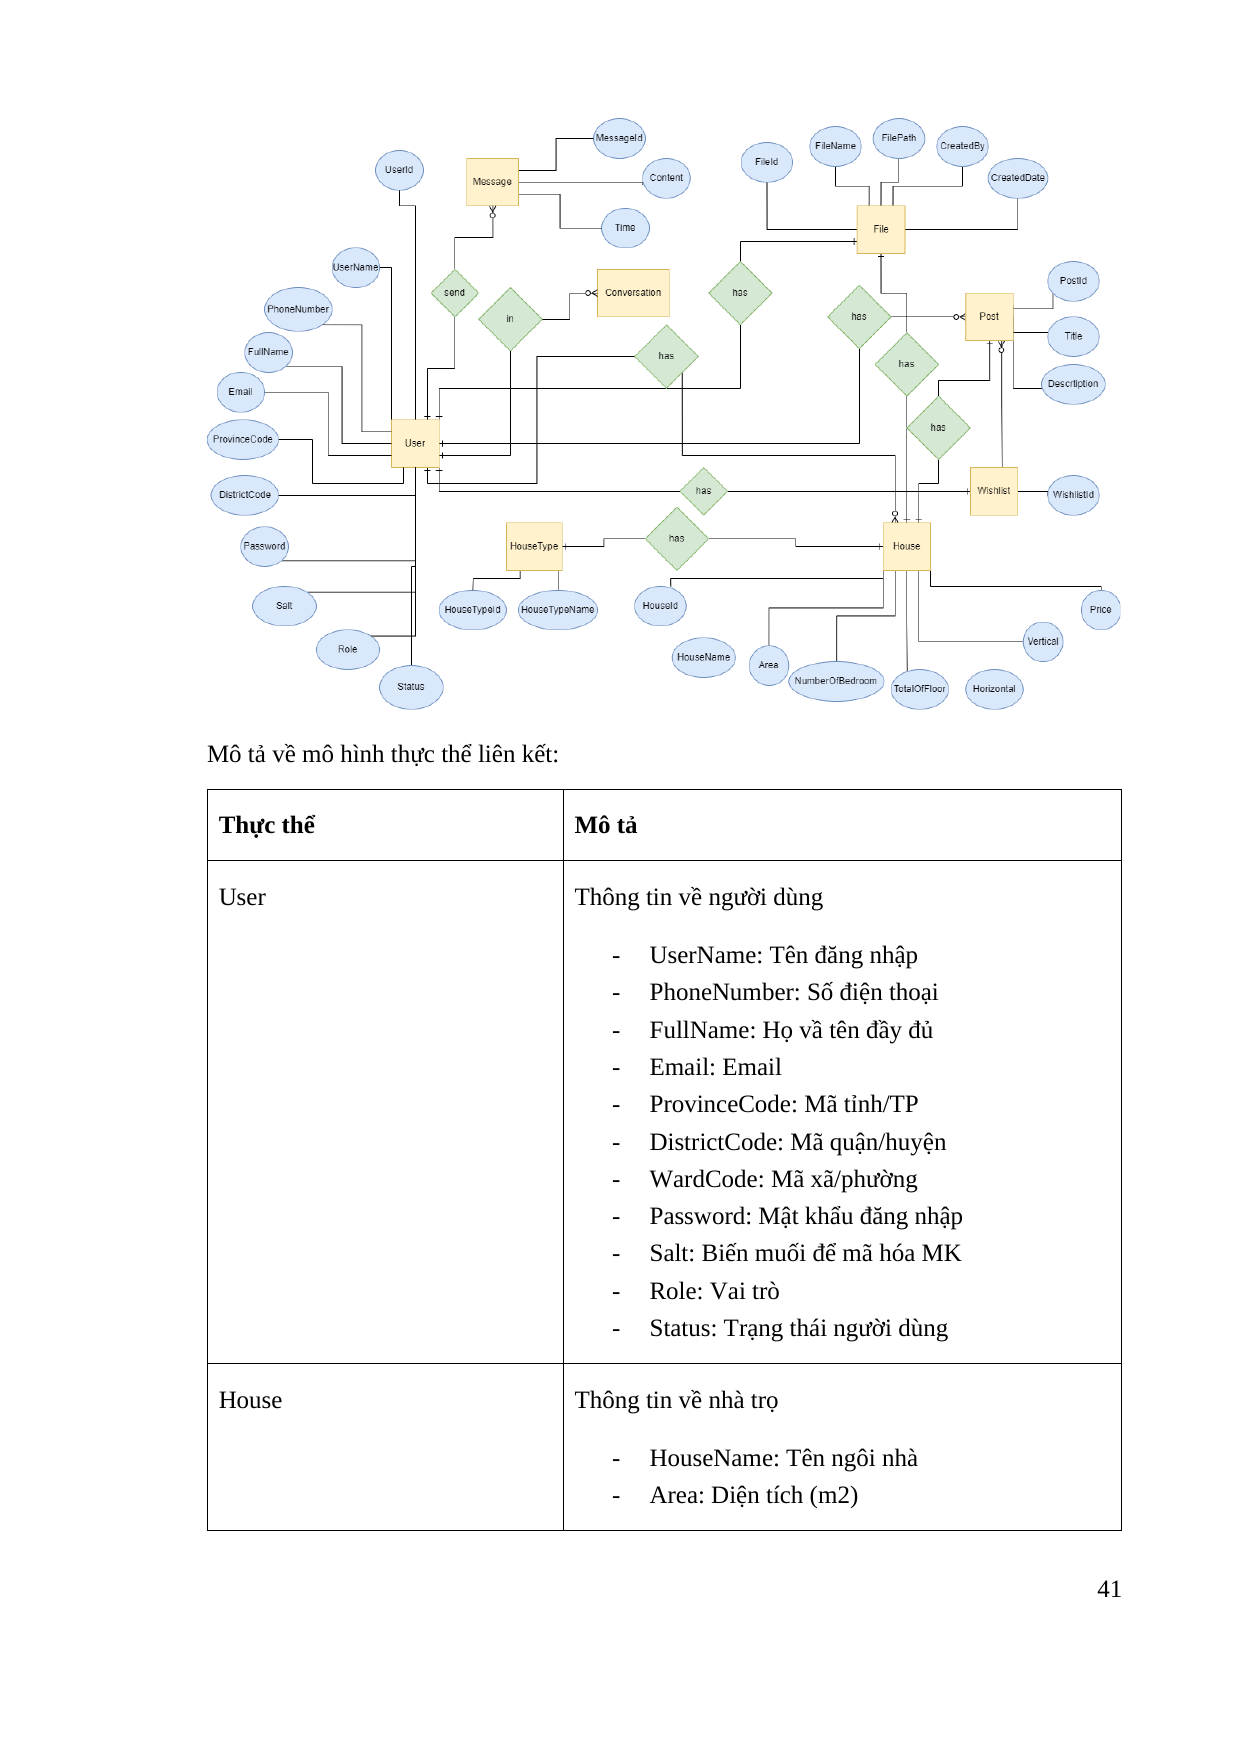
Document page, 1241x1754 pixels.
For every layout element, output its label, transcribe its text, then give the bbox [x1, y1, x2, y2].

table_cell User [208, 861, 563, 1363]
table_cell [564, 1364, 1121, 1530]
picture [206, 118, 1121, 710]
table_cell House [208, 1364, 563, 1530]
table_header Thực thể [208, 790, 563, 860]
text Mô tả về mô hình thực thể liên kết: [207, 739, 1122, 767]
table_header Mô tả [564, 790, 1121, 860]
table_cell Thông tin về người dùng UserName: Tên đăng nhập PhoneNumber: Số điện thoại FullName: Họ vầ tên đầy đủ Email: Email ProvinceCode: Mã tỉnh/TP DistrictCode: Mã quận/huyện WardCode: Mã xã/phường Password: Mật khẩu đăng nhập Salt: Biến muối để mã hóa MK Role: Vai trò Status: Trạng thái người dùng [564, 861, 1121, 1363]
